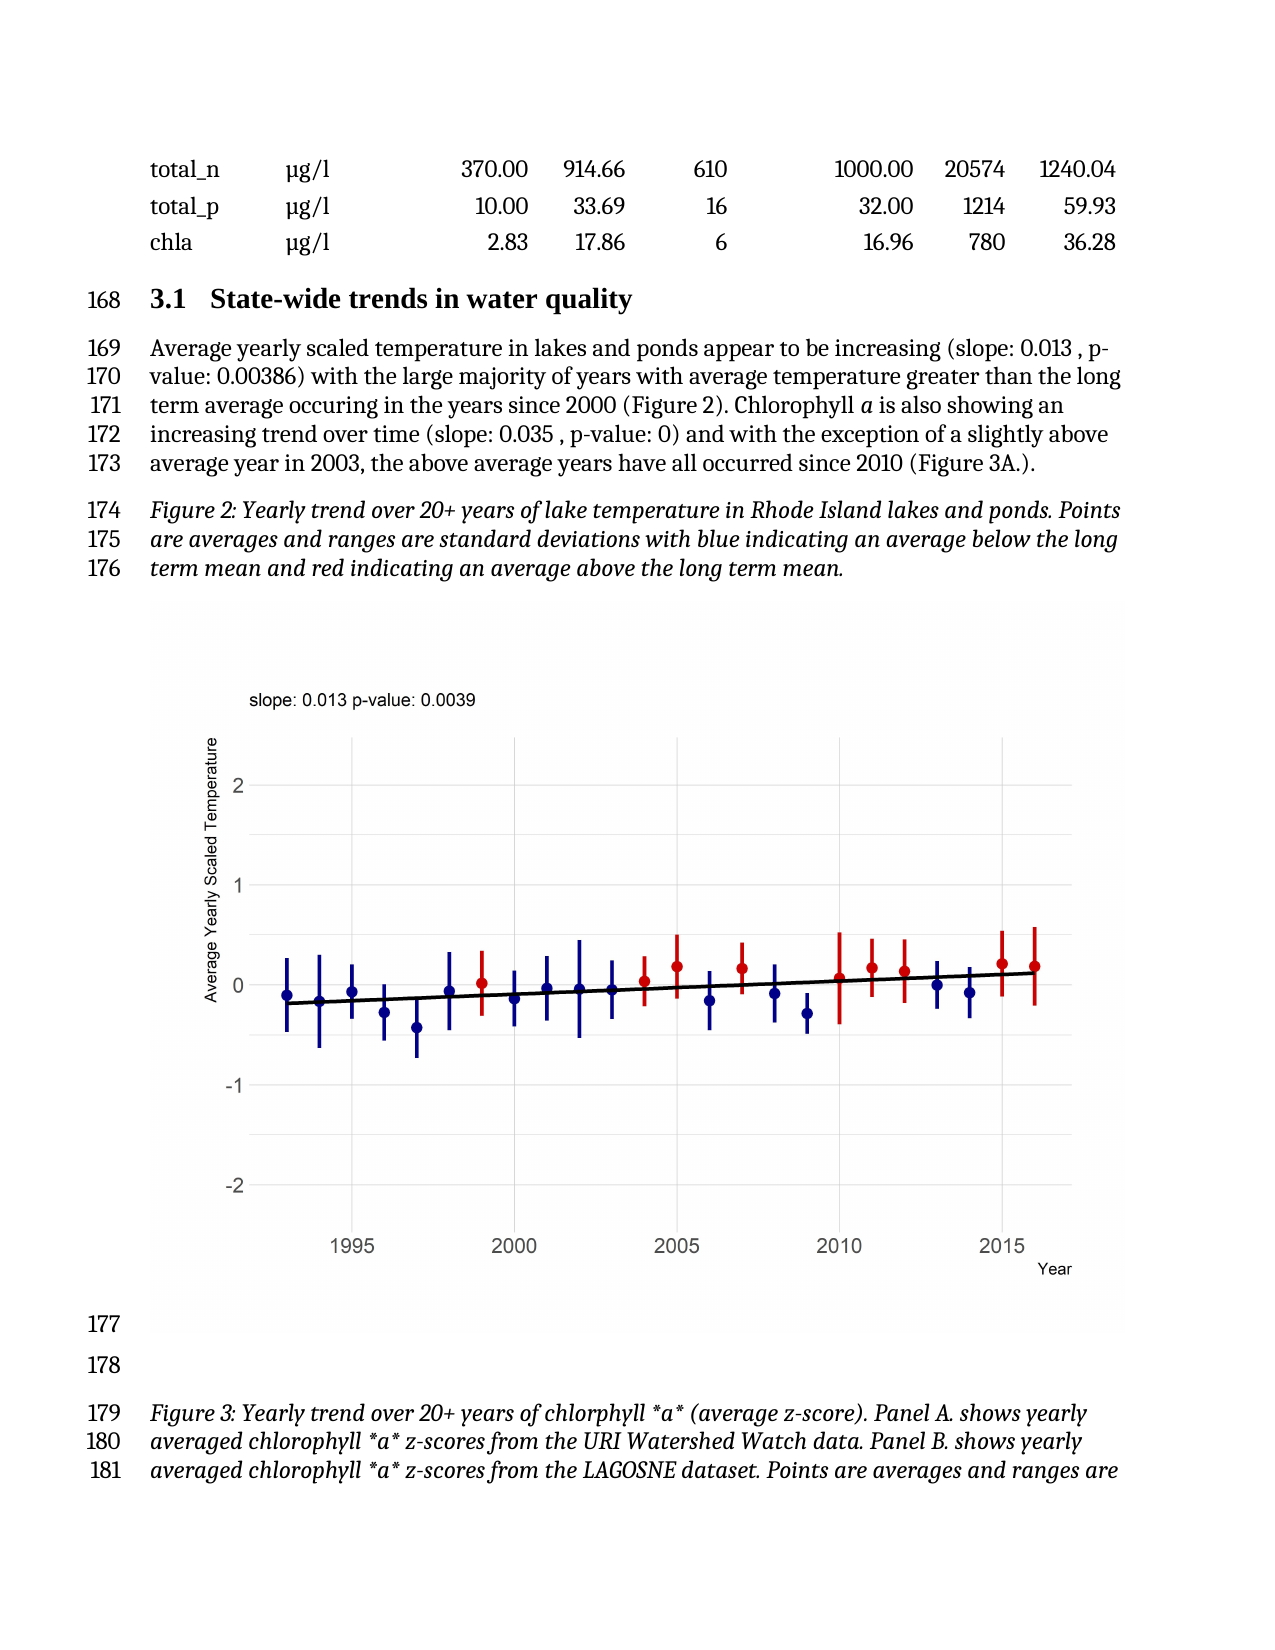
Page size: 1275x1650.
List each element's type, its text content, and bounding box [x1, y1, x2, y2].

table_cell 16.96 [738, 224, 924, 260]
table_cell 36.28 [1016, 224, 1127, 260]
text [150, 1398, 1125, 1485]
table_cell 1214 [925, 188, 1016, 224]
table_cell total_p [139, 188, 274, 224]
table_cell 33.69 [539, 188, 636, 224]
table_cell 59.93 [1016, 188, 1127, 224]
table_cell 1000.00 [738, 150, 924, 188]
table_cell 780 [925, 224, 1016, 260]
table_cell 20574 [925, 150, 1016, 188]
table_cell 6 [636, 224, 738, 260]
table_cell 10.00 [353, 188, 539, 224]
table_cell total_n [139, 150, 274, 188]
text Average yearly scaled temperature in lakes and ponds appear to be increasing (slope: 0.013 , p-value: 0.00386) with the large majority of years with average temperature greater than the long term average occuring in the years since 2000 (Figure 2). Chlorophyll a is also showing an increasing trend over time (slope: 0.035 , p-value: 0) and with the exception of a slightly above average year in 2003, the above average years have all occurred since 2010 (Figure 3A.). [150, 333, 1125, 477]
table_cell µg/l [274, 150, 353, 188]
table_cell 370.00 [353, 150, 539, 188]
table_cell 16 [636, 188, 738, 224]
table_cell 914.66 [539, 150, 636, 188]
table_cell 2.83 [353, 224, 539, 260]
table_cell chla [139, 224, 274, 260]
table_cell µg/l [274, 188, 353, 224]
picture [150, 601, 1125, 1333]
table_cell µg/l [274, 224, 353, 260]
table_cell 17.86 [539, 224, 636, 260]
text Figure 2: Yearly trend over 20+ years of lake temperature in Rhode Island lakes and ponds. Points are averages and ranges are standard deviations with blue indicating an average below the long term mean and red indicating an average above the long term mean. [150, 496, 1125, 582]
table_cell 32.00 [738, 188, 924, 224]
table_cell 610 [636, 150, 738, 188]
subtitle State-wide trends in water quality [150, 281, 1125, 315]
table_cell 1240.04 [1016, 150, 1127, 188]
